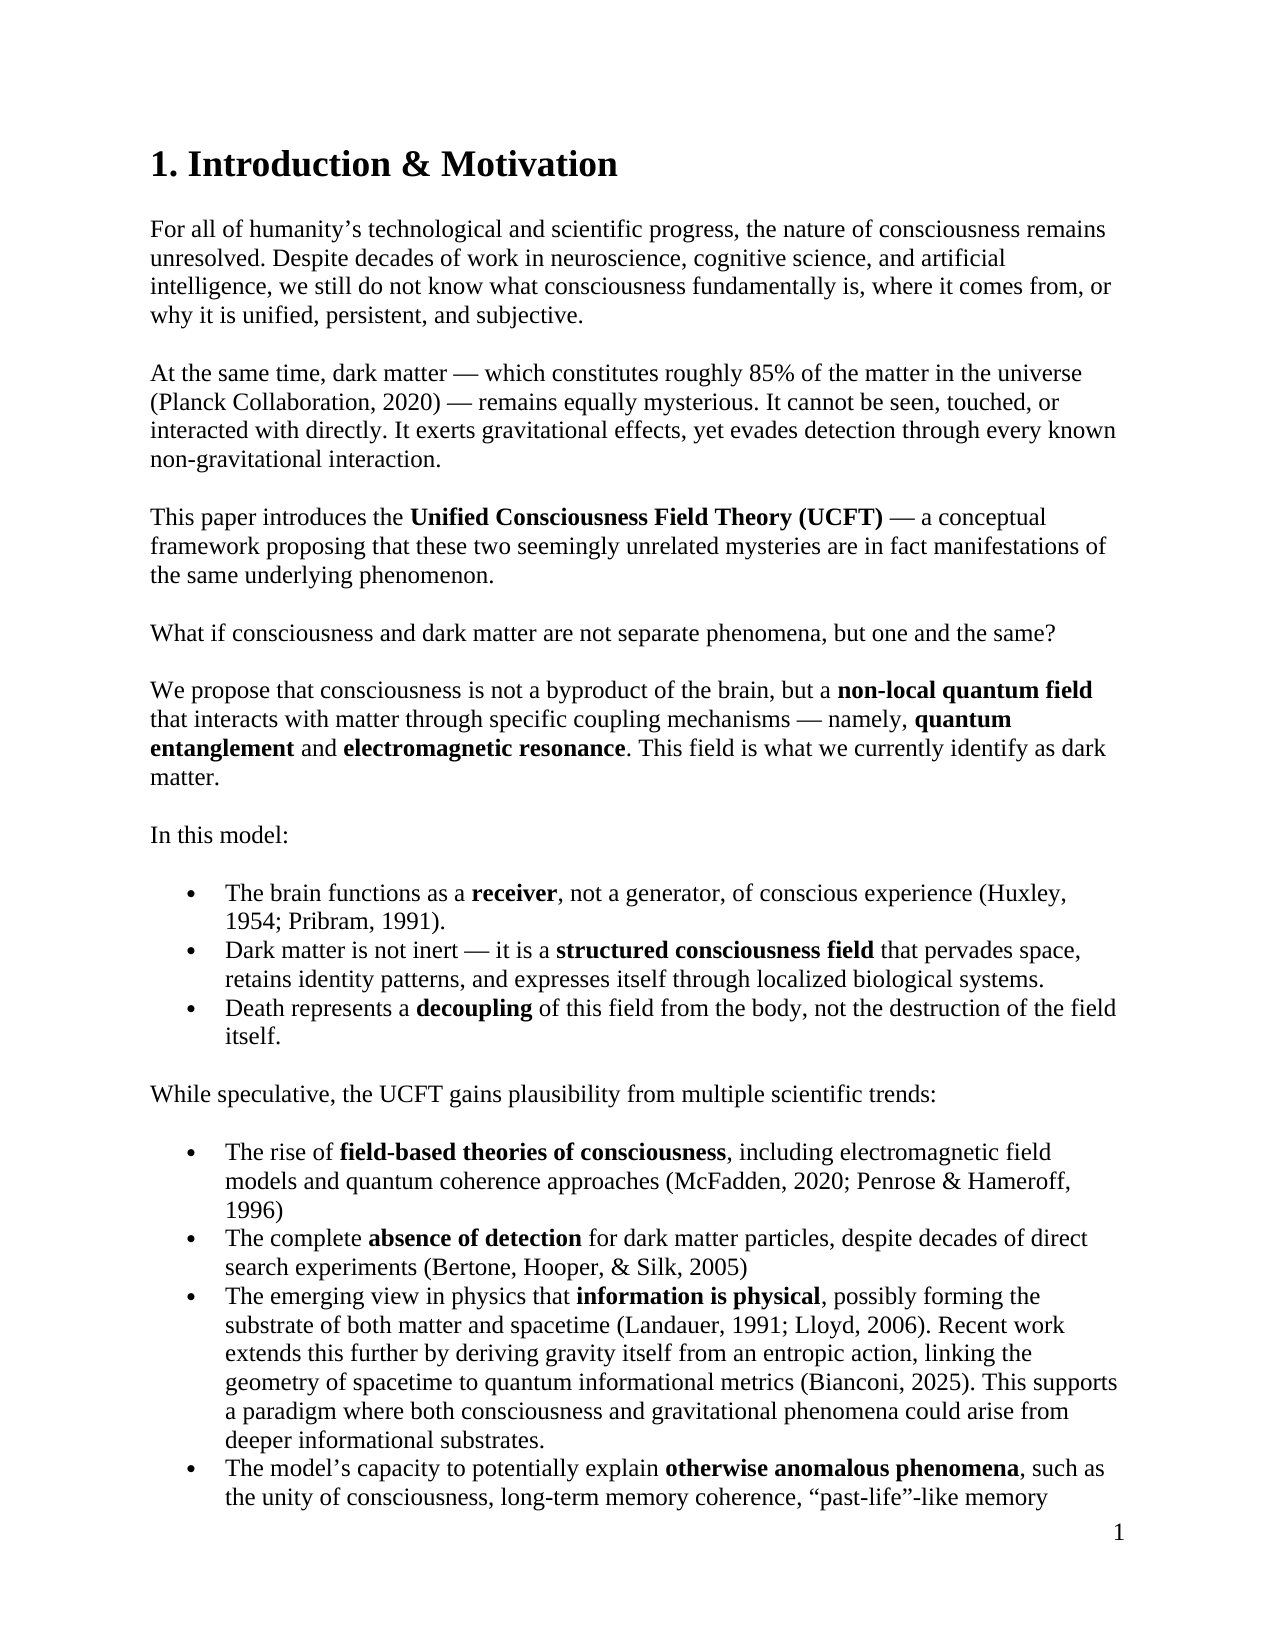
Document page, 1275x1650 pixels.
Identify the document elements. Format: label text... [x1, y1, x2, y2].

text In this model: [150, 820, 1125, 848]
list The rise of field-based theories of consciousness, including electromagnetic field models and quantum coherence approaches (McFadden, 2020; Penrose & Hameroff, 1996) [187, 1196, 1125, 1282]
text While speculative, the UCFT gains plausibility from multiple scientific trends: [150, 1138, 1125, 1166]
list Dark matter is not inert — it is a structured consciousness field that pervades space, retains identity patterns, and expresses itself through localized biological systems. [187, 964, 1125, 1022]
text What if consciousness and dark matter are not separate phenomena, but one and the same? [150, 618, 1125, 646]
text We propose that consciousness is not a byproduct of the brain, but a non-local quantum field that interacts with matter through specific coupling mechanisms — namely, quantum entanglement and electromagnetic resonance. This field is what we currently identify as dark matter. [150, 676, 1125, 791]
list The brain functions as a receiver, not a generator, of conscious experience (Huxley, 1954; Pribram, 1991). [187, 878, 1125, 935]
list The complete absence of detection for dark matter particles, despite decades of direct search experiments (Bertone, Hooper, & Silk, 2005) [187, 1311, 1125, 1368]
subtitle 1. Introduction & Motivation [150, 142, 1125, 185]
text This paper introduces the Unified Consciousness Field Theory (UCFT) — a conceptual framework proposing that these two seemingly unrelated mysteries are in fact manifestations of the same underlying phenomenon. [150, 502, 1125, 588]
text For all of humanity’s technological and scientific progress, the nature of consciousness remains unresolved. Despite decades of work in neuroscience, cognitive science, and artificial intelligence, we still do not know what consciousness fundamentally is, where it comes from, or why it is unified, persistent, and subjective. [150, 214, 1125, 329]
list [187, 1398, 1125, 1513]
text At the same time, dark matter — which constitutes roughly 85% of the matter in the universe (Planck Collaboration, 2020) — remains equally mysterious. It cannot be seen, touched, or interacted with directly. It exerts gravitational effects, yet evades detection through every known non-gravitational interaction. [150, 358, 1125, 473]
list Death represents a decoupling of this field from the body, not the destruction of the field itself. [187, 1051, 1125, 1108]
